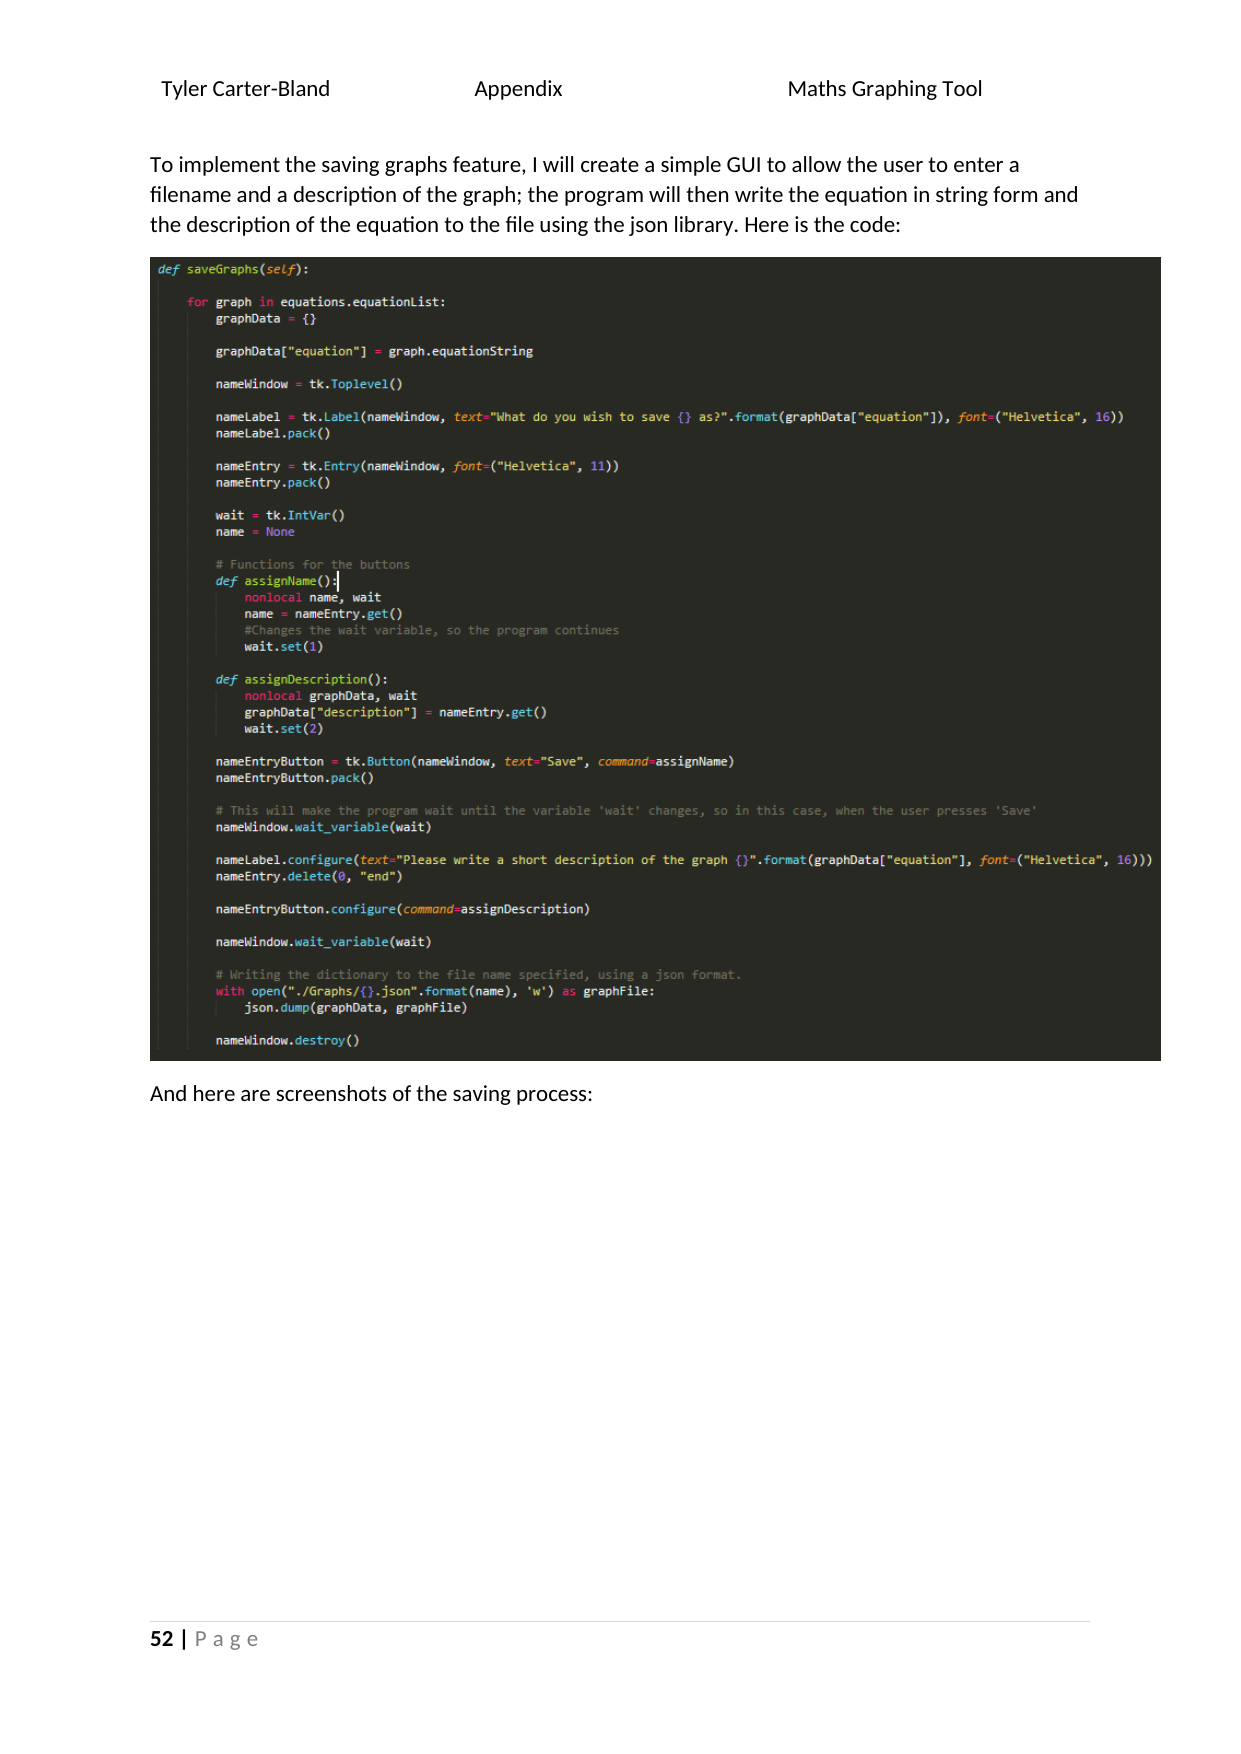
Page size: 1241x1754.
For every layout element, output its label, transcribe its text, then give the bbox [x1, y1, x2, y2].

text To implement the saving graphs feature, I will create a simple GUI to allow the user to enter a filename and a description of the graph; the program will then write the equation in string form and the description of the equation to the file using the json library. Here is the code: [150, 150, 1090, 238]
text And here are screenshots of the saving process: [150, 1079, 1090, 1107]
picture [150, 257, 1161, 1061]
